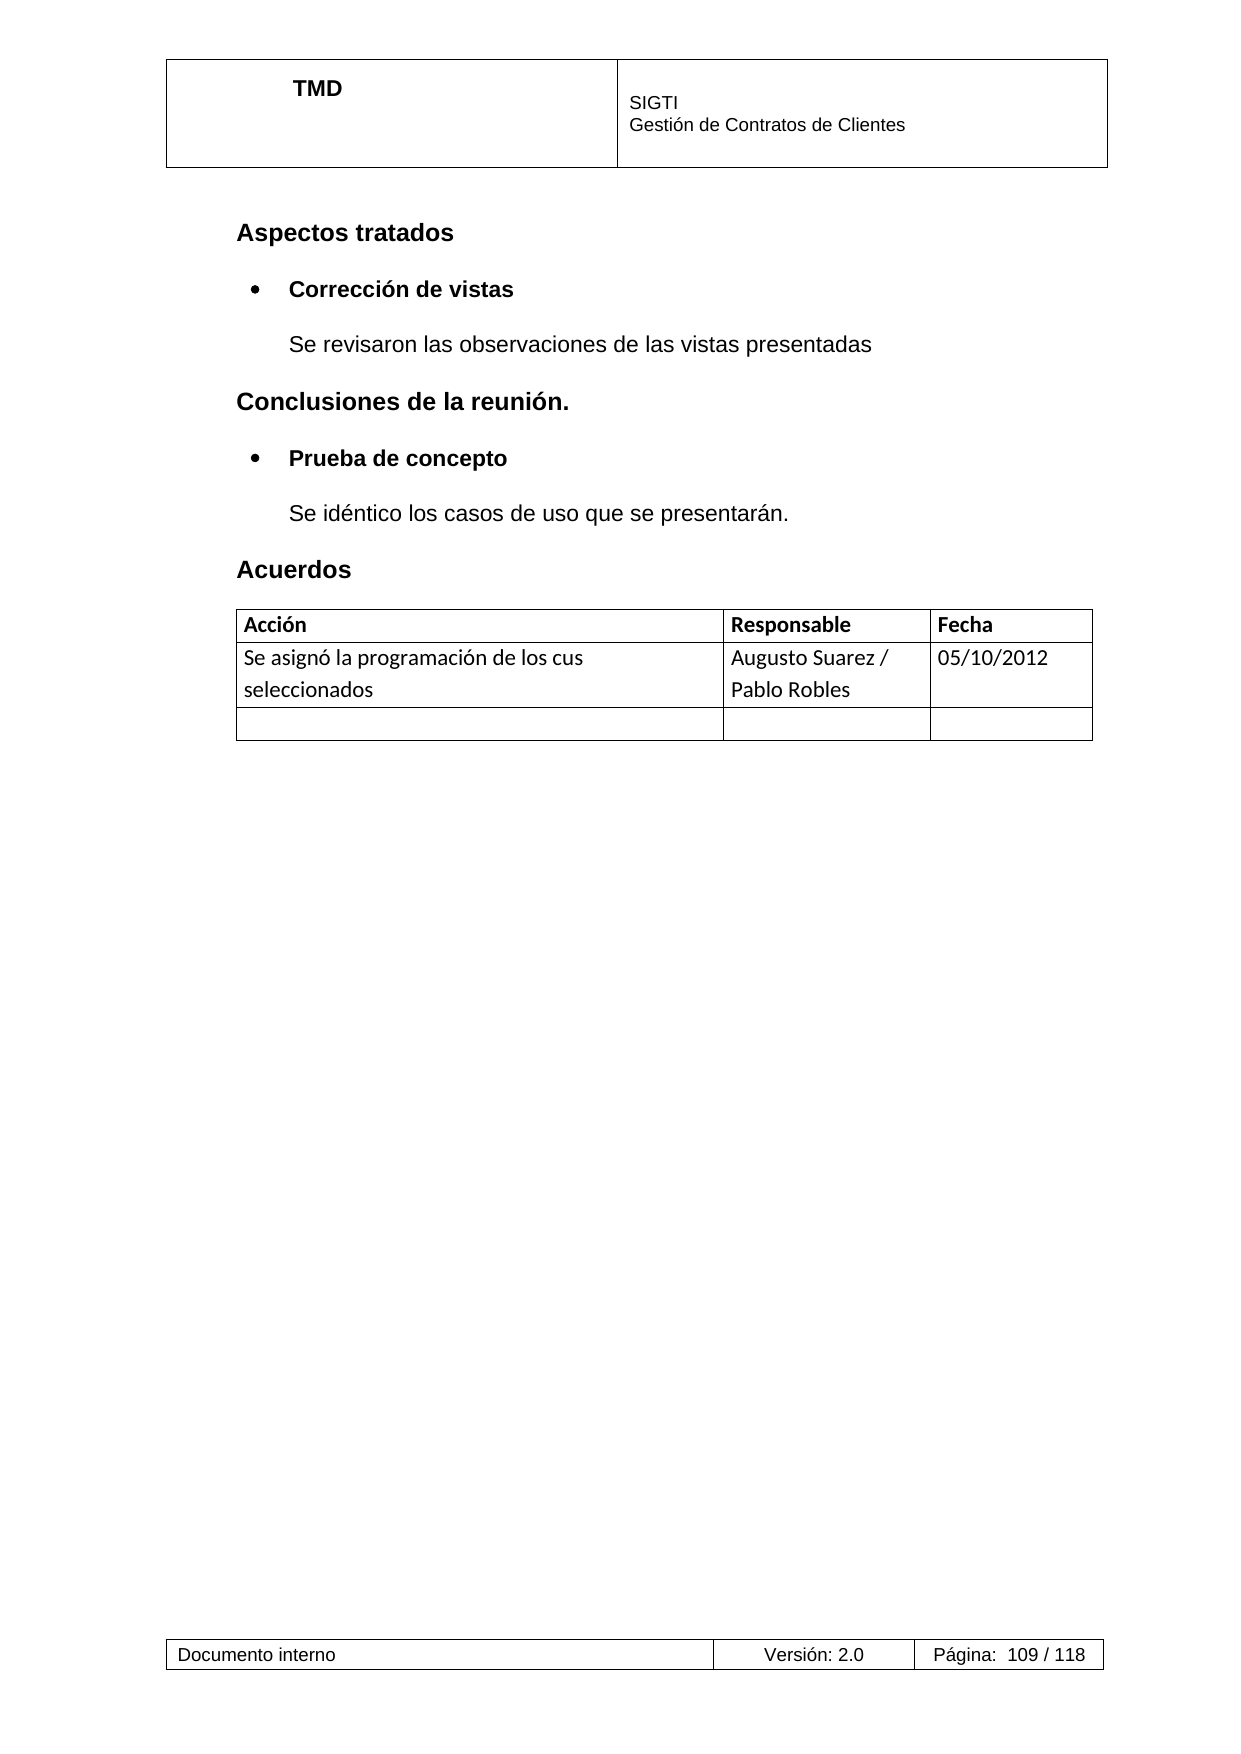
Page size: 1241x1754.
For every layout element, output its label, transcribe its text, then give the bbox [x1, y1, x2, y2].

list Se idéntico los casos de uso que se presentarán. [288, 500, 1092, 526]
table_header Responsable [724, 610, 930, 642]
table_cell Se asignó la programación de los cus seleccionados [237, 643, 723, 707]
table_cell [724, 708, 930, 740]
list Acuerdos [236, 555, 1092, 584]
table_cell Augusto Suarez / Pablo Robles [724, 643, 930, 707]
list Corrección de vistas [251, 276, 1092, 302]
table_header Acción [237, 610, 723, 642]
table_cell [237, 708, 723, 740]
table_cell [931, 708, 1092, 740]
table_cell 05/10/2012 [931, 643, 1092, 707]
list Se revisaron las observaciones de las vistas presentadas [288, 331, 1092, 358]
table_header Fecha [931, 610, 1092, 642]
list Aspectos tratados [236, 218, 1092, 247]
list Prueba de concepto [251, 444, 1092, 471]
list Conclusiones de la reunión. [236, 386, 1092, 415]
